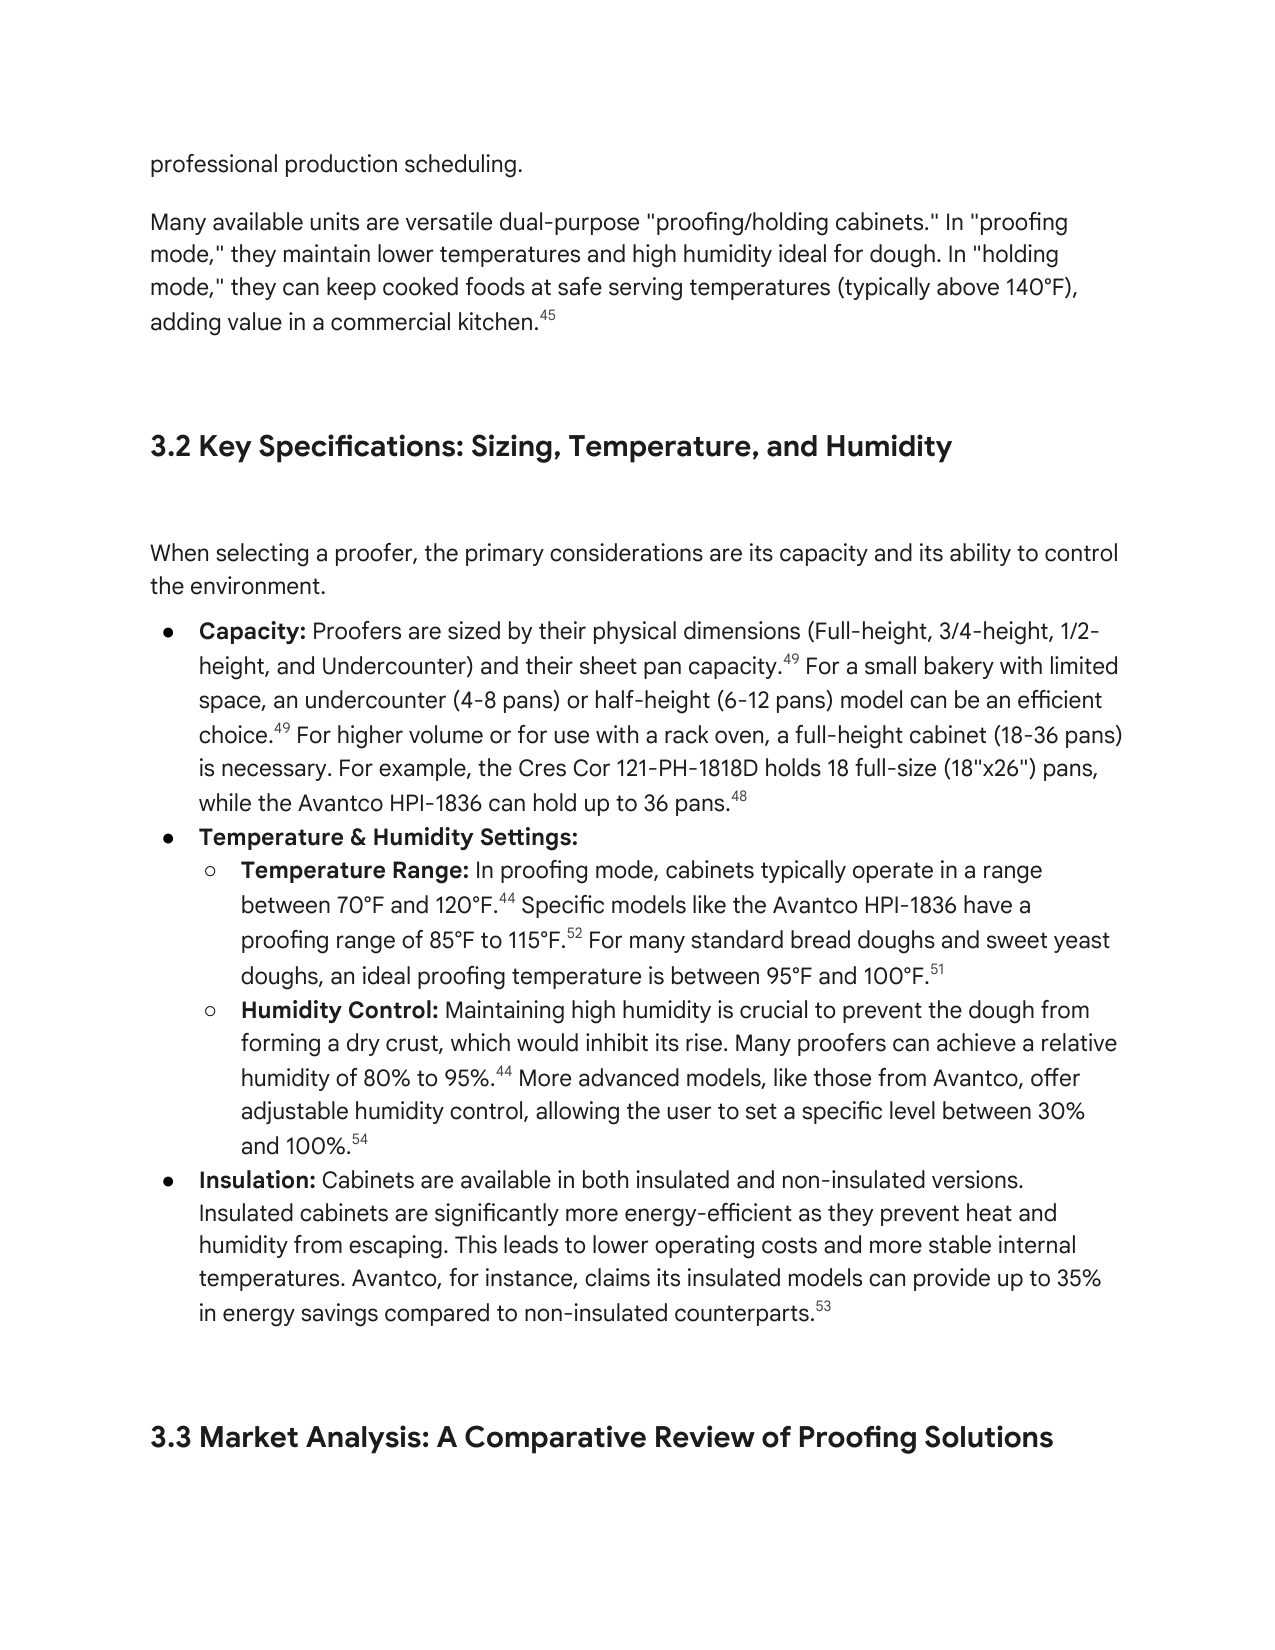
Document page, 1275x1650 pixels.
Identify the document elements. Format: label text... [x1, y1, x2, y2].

list Temperature Range: In proofing mode, cabinets typically operate in a range between 70°F and 120°F.44 Specific models like the Avantco HPI-1836 have a proofing range of 85°F to 115°F.52 For many standard bread doughs and sweet yeast doughs, an ideal proofing temperature is between 95°F and 100°F.51 [203, 856, 1125, 992]
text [150, 150, 1125, 179]
subtitle 3.2 Key Specifications: Sizing, Temperature, and Humidity [150, 428, 1125, 464]
list Insulation: Cabinets are available in both insulated and non-insulated versions. Insulated cabinets are significantly more energy-efficient as they prevent heat and humidity from escaping. This leads to lower operating costs and more stable internal temperatures. Avantco, for instance, claims its insulated models can provide up to 35% in energy savings compared to non-insulated counterparts.53 [161, 1166, 1125, 1329]
subtitle 3.3 Market Analysis: A Comparative Review of Proofing Solutions [150, 1419, 1125, 1456]
text Many available units are versatile dual-purpose "proofing/holding cabinets." In "proofing mode," they maintain lower temperatures and high humidity ideal for dough. In "holding mode," they can keep cooked foods at safe serving temperatures (typically above 140°F), adding value in a commercial kitchen.45 [150, 208, 1125, 338]
text When selecting a proofer, the primary considerations are its capacity and its ability to control the environment. [150, 539, 1125, 601]
list Humidity Control: Maintaining high humidity is crucial to prevent the dough from forming a dry crust, which would inhibit its rise. Many proofers can achieve a relative humidity of 80% to 95%.44 More advanced models, like those from Avantco, offer adjustable humidity control, allowing the user to set a specific level between 30% and 100%.54 [203, 996, 1125, 1162]
list Capacity: Proofers are sized by their physical dimensions (Full-height, 3/4-height, 1/2-height, and Undercounter) and their sheet pan capacity.49 For a small bakery with limited space, an undercounter (4-8 pans) or half-height (6-12 pans) model can be an efficient choice.49 For higher volume or for use with a rack oven, a full-height cabinet (18-36 pans) is necessary. For example, the Cres Cor 121-PH-1818D holds 18 full-size (18"x26") pans, while the Avantco HPI-1836 can hold up to 36 pans.48 [161, 617, 1125, 819]
list Temperature & Humidity Settings: [161, 823, 1125, 852]
